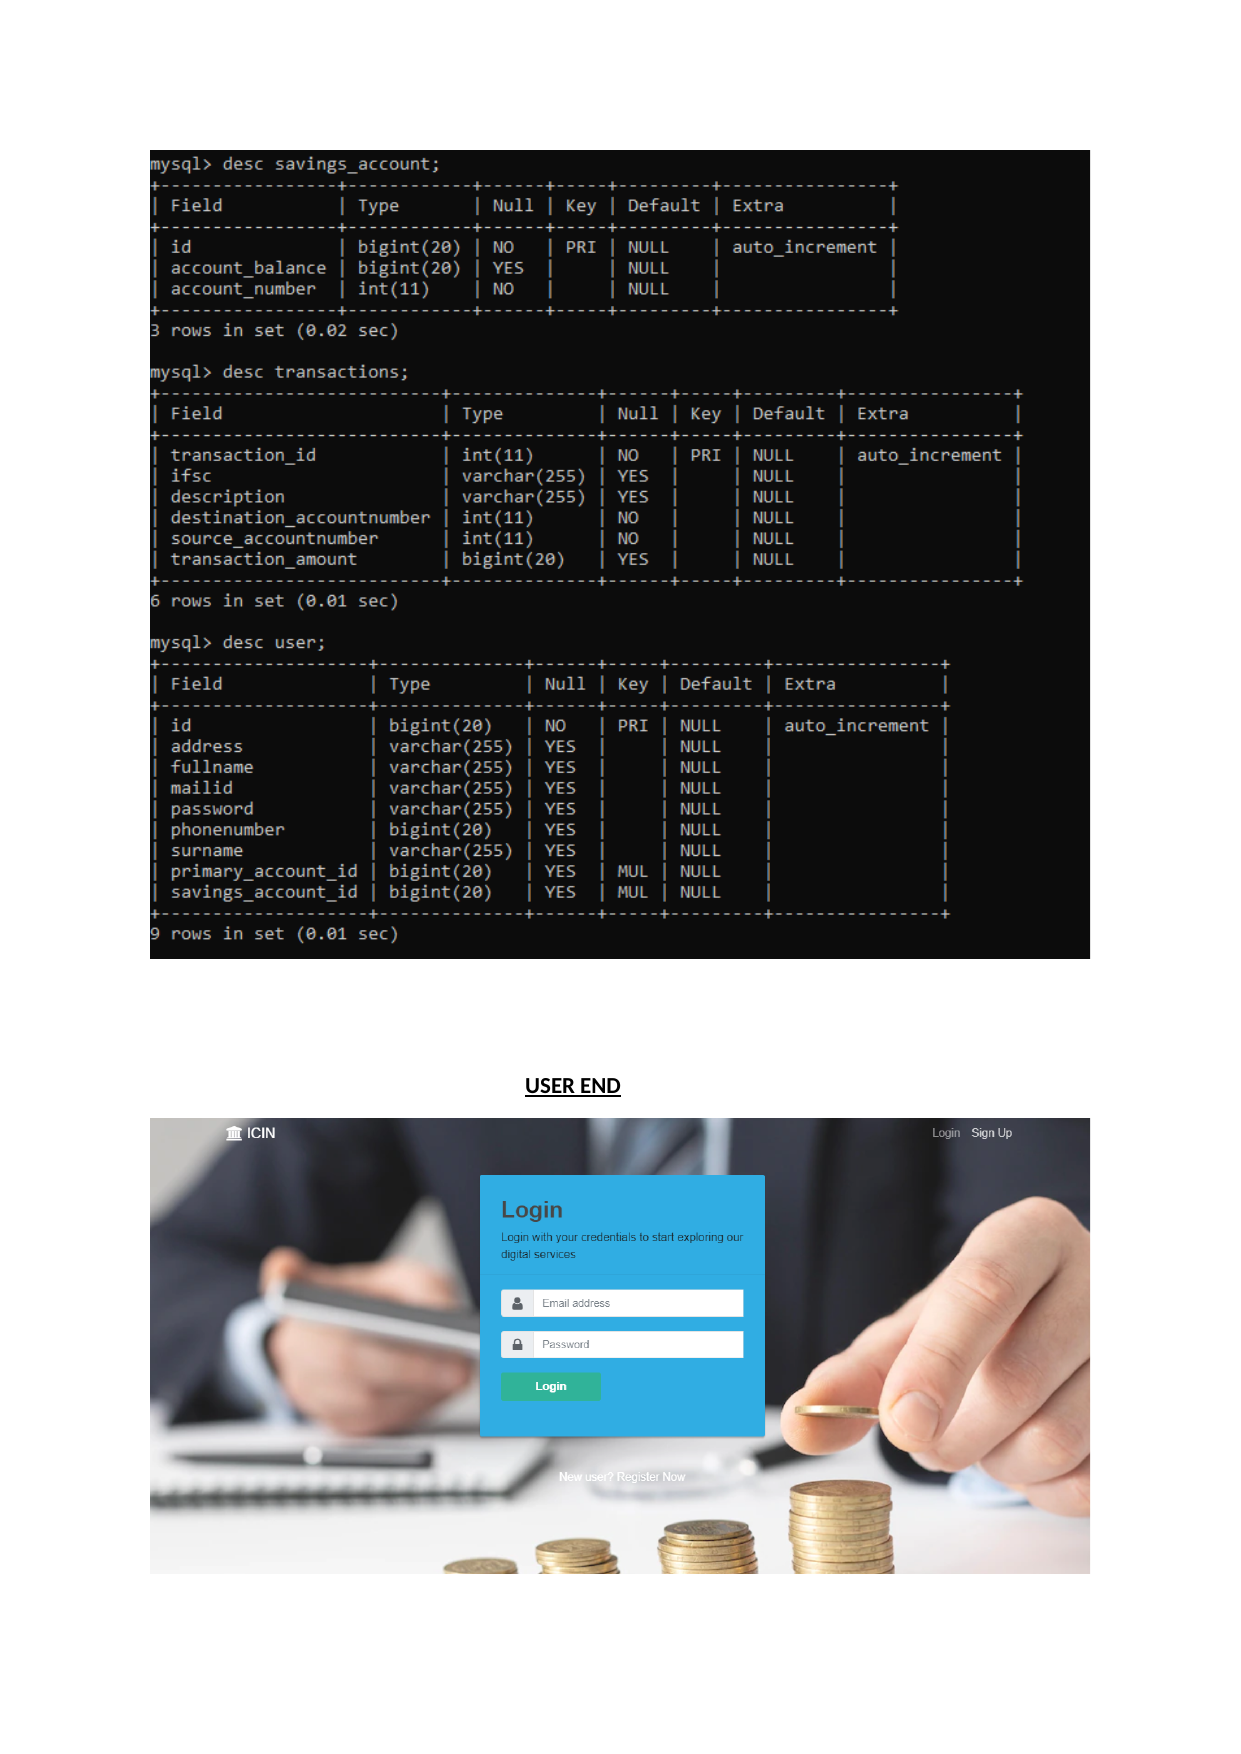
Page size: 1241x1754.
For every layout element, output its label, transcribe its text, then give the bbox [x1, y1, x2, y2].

picture [150, 1118, 1091, 1574]
picture [150, 150, 1091, 959]
text USER END [450, 1071, 1090, 1099]
